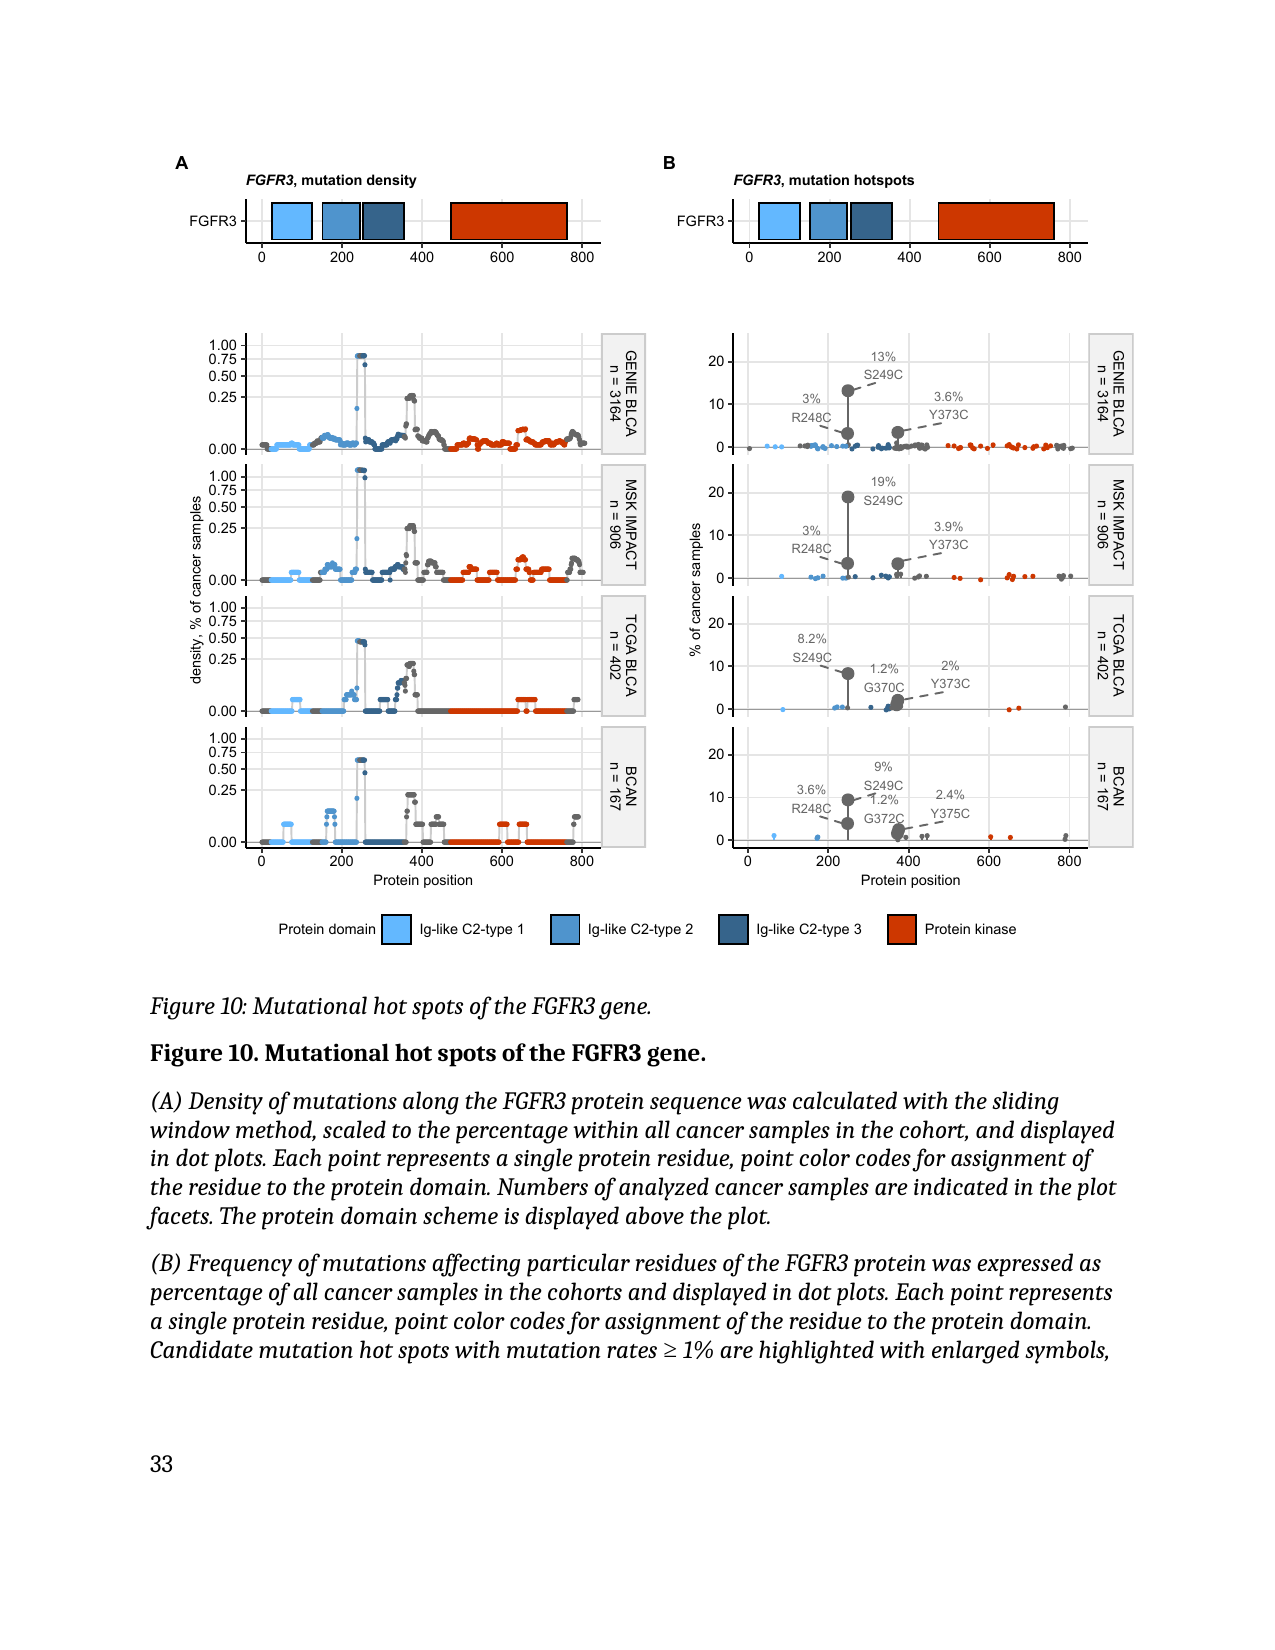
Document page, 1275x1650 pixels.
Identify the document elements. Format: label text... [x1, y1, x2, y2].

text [150, 1249, 1125, 1364]
text Figure 10: Mutational hot spots of the FGFR3 gene. [150, 992, 1125, 1021]
text Figure 10. Mutational hot spots of the FGFR3 gene. [150, 1039, 1125, 1068]
text (A) Density of mutations along the FGFR3 protein sequence was calculated with the sliding window method, scaled to the percentage within all cancer samples in the cohort, and displayed in dot plots. Each point represents a single protein residue, point color codes for assignment of the residue to the protein domain. Numbers of analyzed cancer samples are indicated in the plot facets. The protein domain scheme is displayed above the plot. [150, 1087, 1125, 1231]
